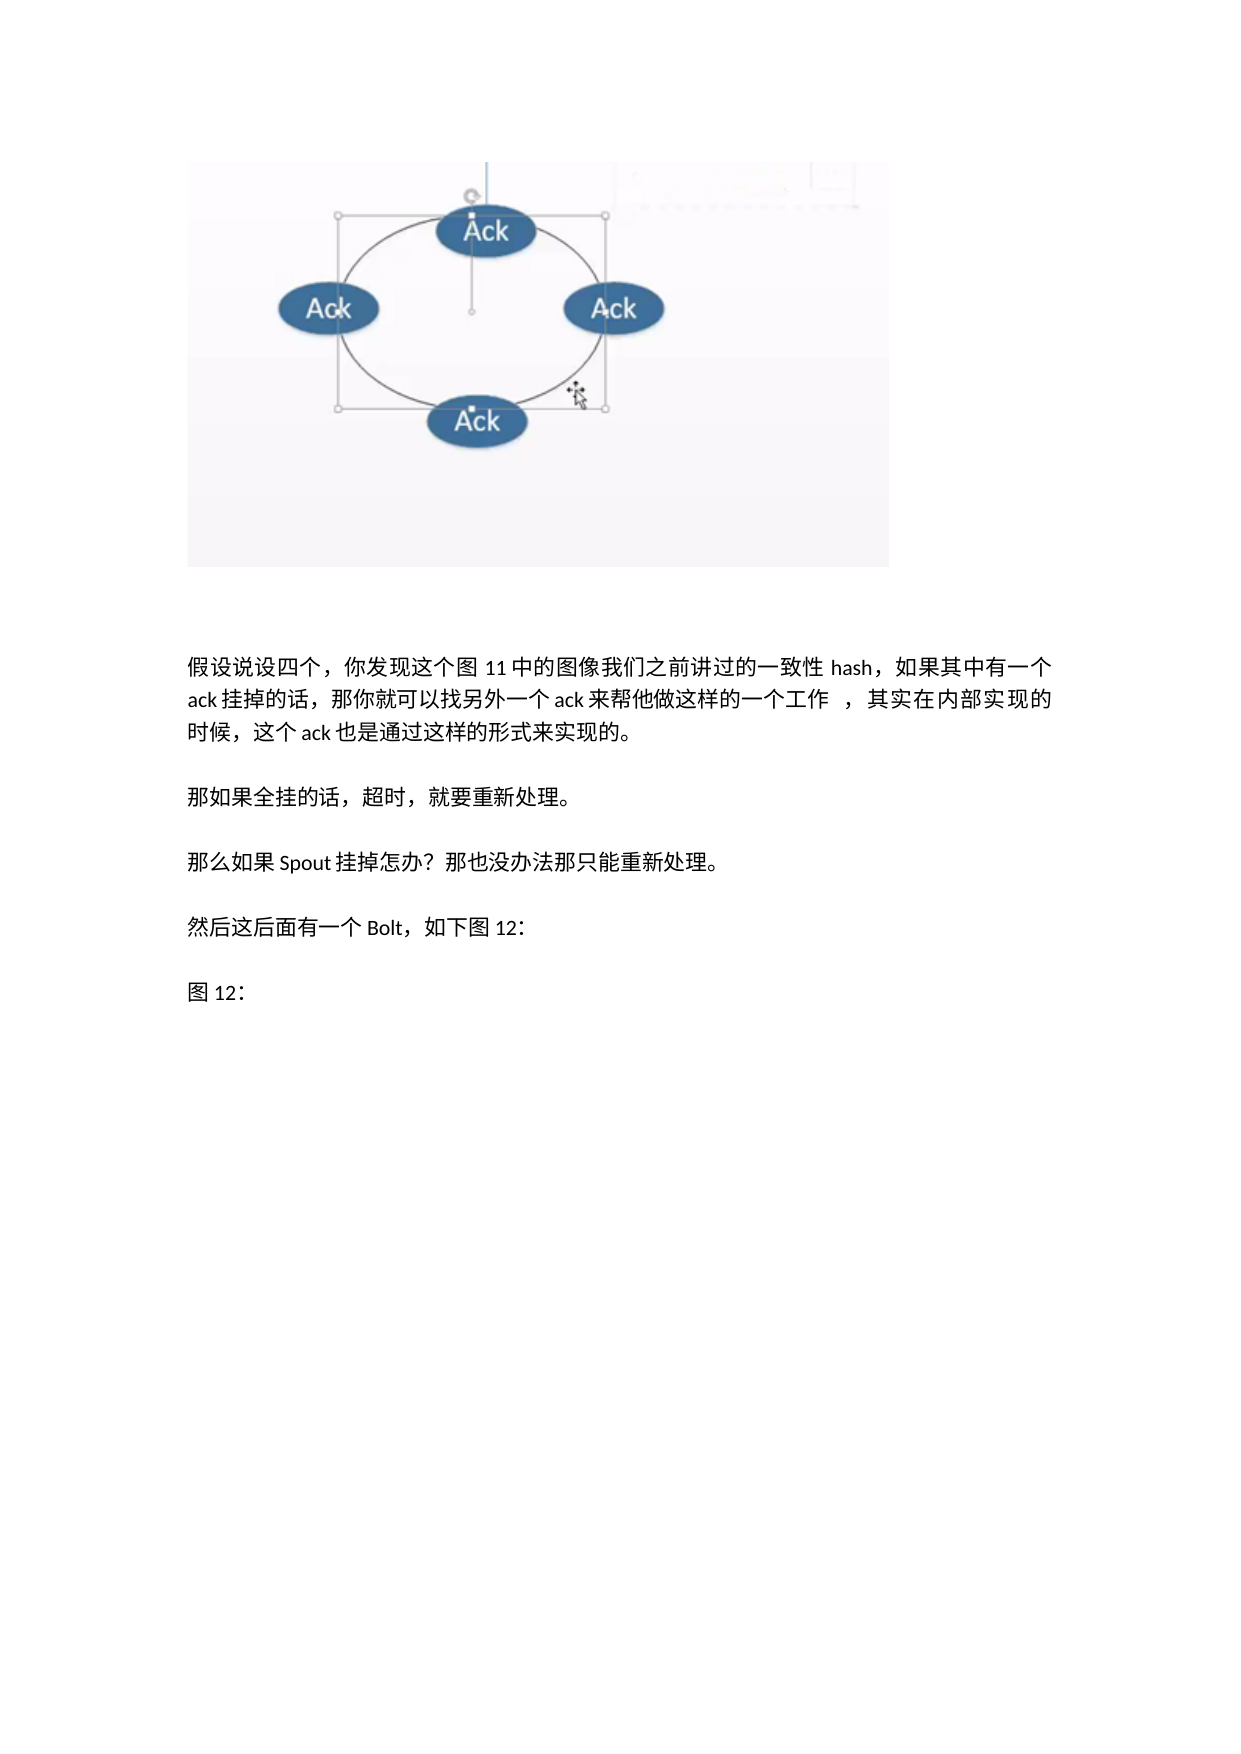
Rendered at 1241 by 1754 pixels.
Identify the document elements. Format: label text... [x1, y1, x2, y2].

text 然后这后面有一个Bolt，如下图12： [187, 909, 1053, 942]
text 那么如果Spout挂掉怎办？那也没办法那只能重新处理。 [187, 844, 1053, 877]
text 那如果全挂的话，超时，就要重新处理。 [187, 779, 1053, 812]
picture [187, 162, 889, 567]
text 图12： [187, 974, 1053, 1007]
text 假设说设四个，你发现这个图11中的图像我们之前讲过的一致性hash，如果其中有一个ack挂掉的话，那你就可以找另外一个ack来帮他做这样的一个工作 ，其实在内部实现的时候，这个ack也是通过这样的形式来实现的。 [187, 649, 1053, 747]
